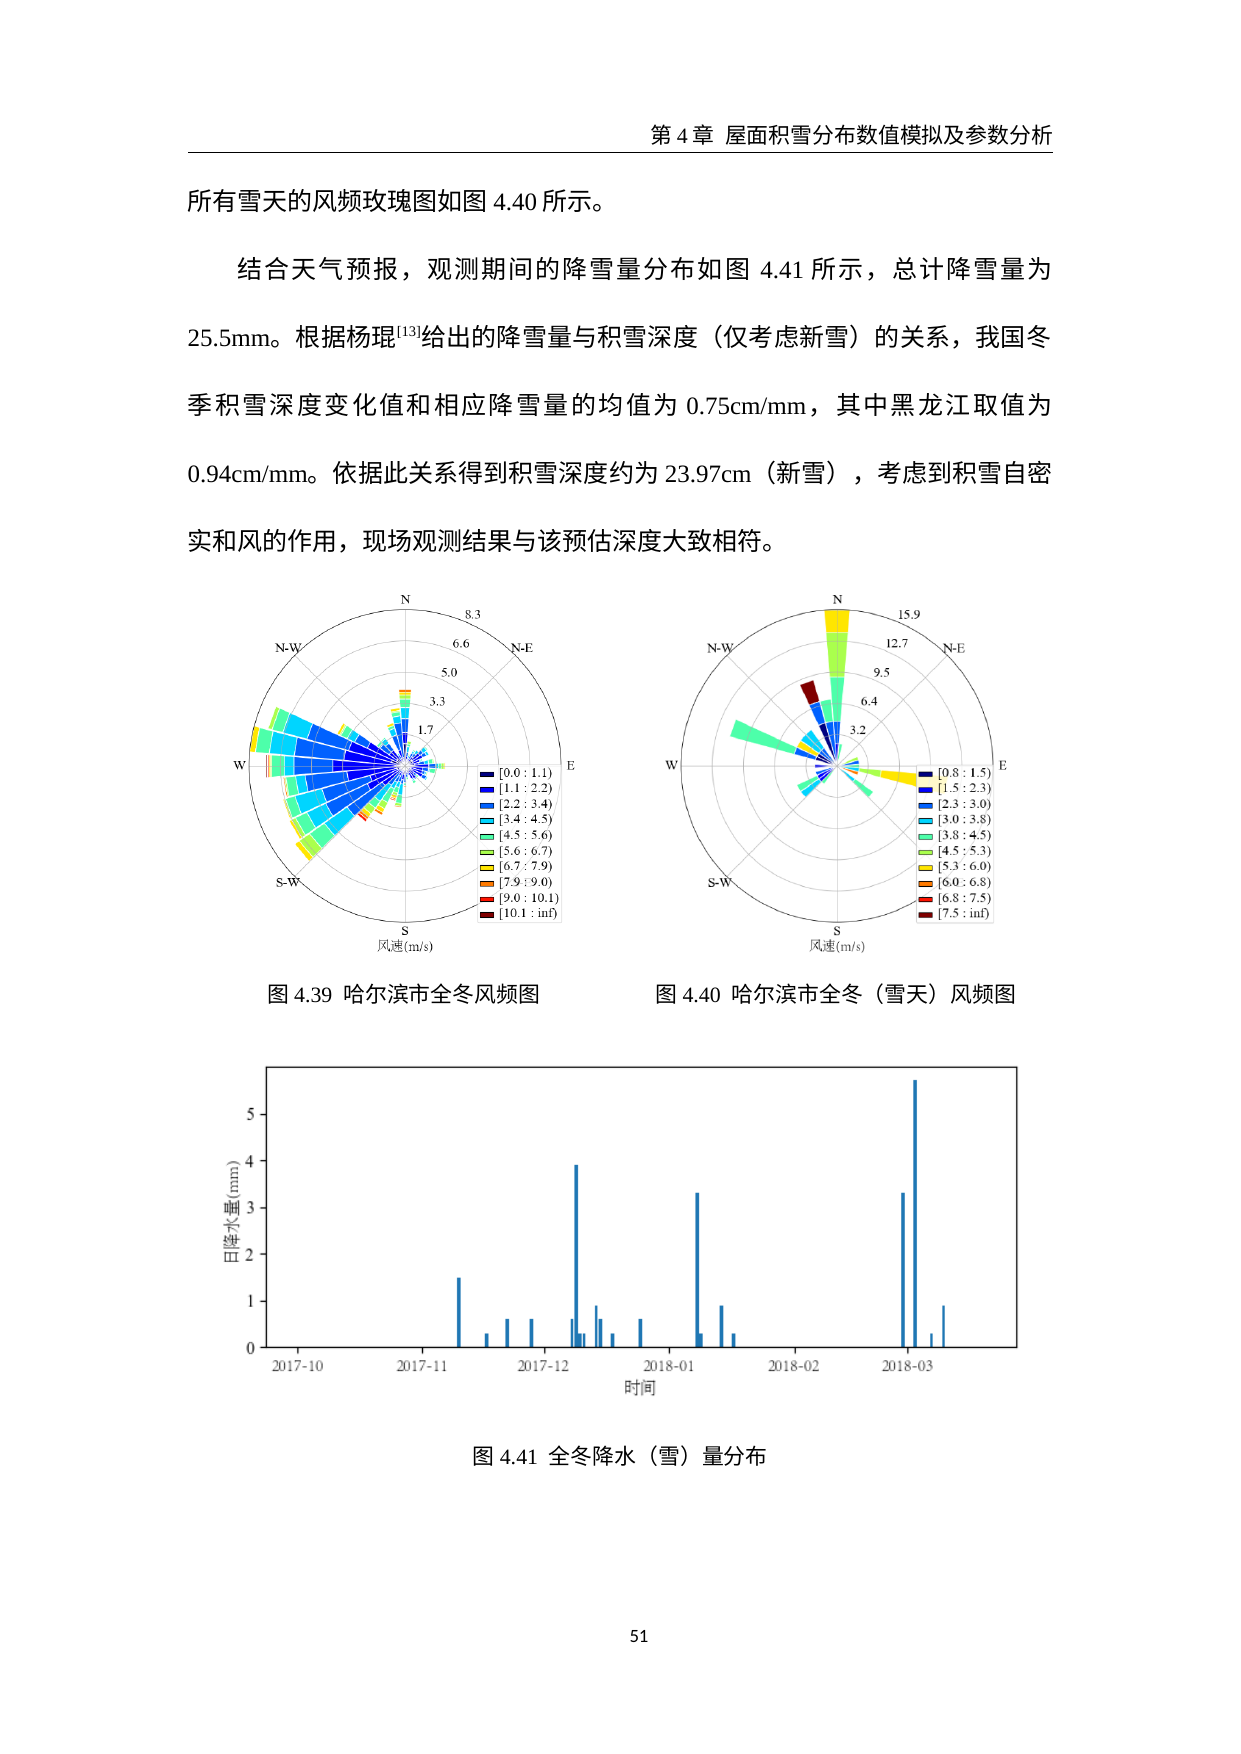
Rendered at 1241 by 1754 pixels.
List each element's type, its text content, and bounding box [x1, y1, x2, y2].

picture [228, 590, 579, 959]
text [187, 166, 1053, 233]
picture [209, 1052, 1032, 1410]
picture [660, 590, 1011, 959]
